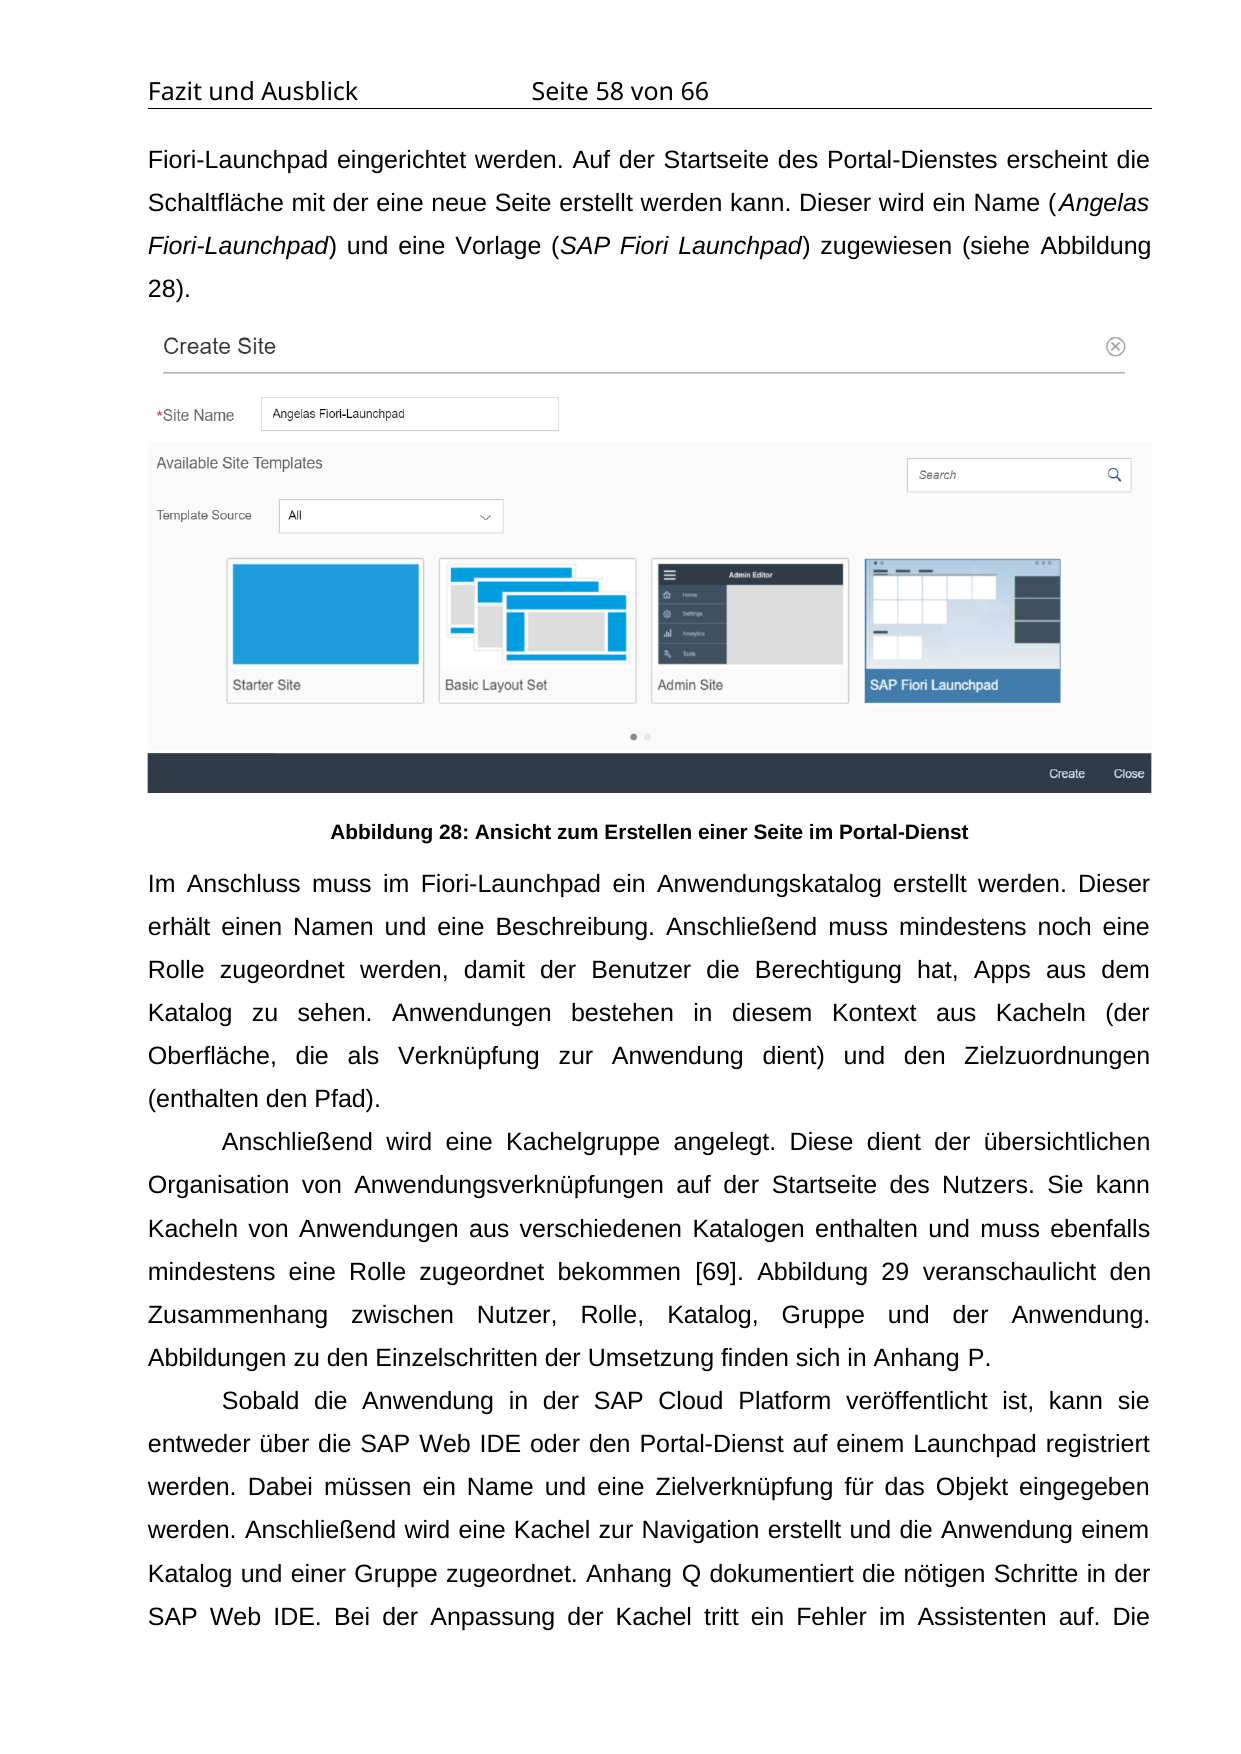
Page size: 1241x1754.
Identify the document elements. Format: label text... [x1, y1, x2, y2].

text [148, 1386, 1152, 1630]
text Abbildung 28: Ansicht zum Erstellen einer Seite im Portal-Dienst [148, 793, 1152, 843]
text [148, 145, 1152, 303]
picture [147, 330, 1152, 793]
text Im Anschluss muss im Fiori-Launchpad ein Anwendungskatalog erstellt werden. Dieser erhält einen Namen und eine Beschreibung. Anschließend muss mindestens noch eine Rolle zugeordnet werden, damit der Benutzer die Berechtigung hat, Apps aus dem Katalog zu sehen. Anwendungen bestehen in diesem Kontext aus Kacheln (der Oberfläche, die als Verknüpfung zur Anwendung dient) und den Zielzuordnungen (enthalten den Pfad). [148, 868, 1152, 1113]
text Anschließend wird eine Kachelgruppe angelegt. Diese dient der übersichtlichen Organisation von Anwendungsverknüpfungen auf der Startseite des Nutzers. Sie kann Kacheln von Anwendungen aus verschiedenen Katalogen enthalten und muss ebenfalls mindestens eine Rolle zugeordnet bekommen. Abbildung 29 veranschaulicht den Zusammenhang zwischen Nutzer, Rolle, Katalog, Gruppe und der Anwendung. Abbildungen zu den Einzelschritten der Umsetzung finden sich in Anhang 11N. [148, 1127, 1152, 1372]
